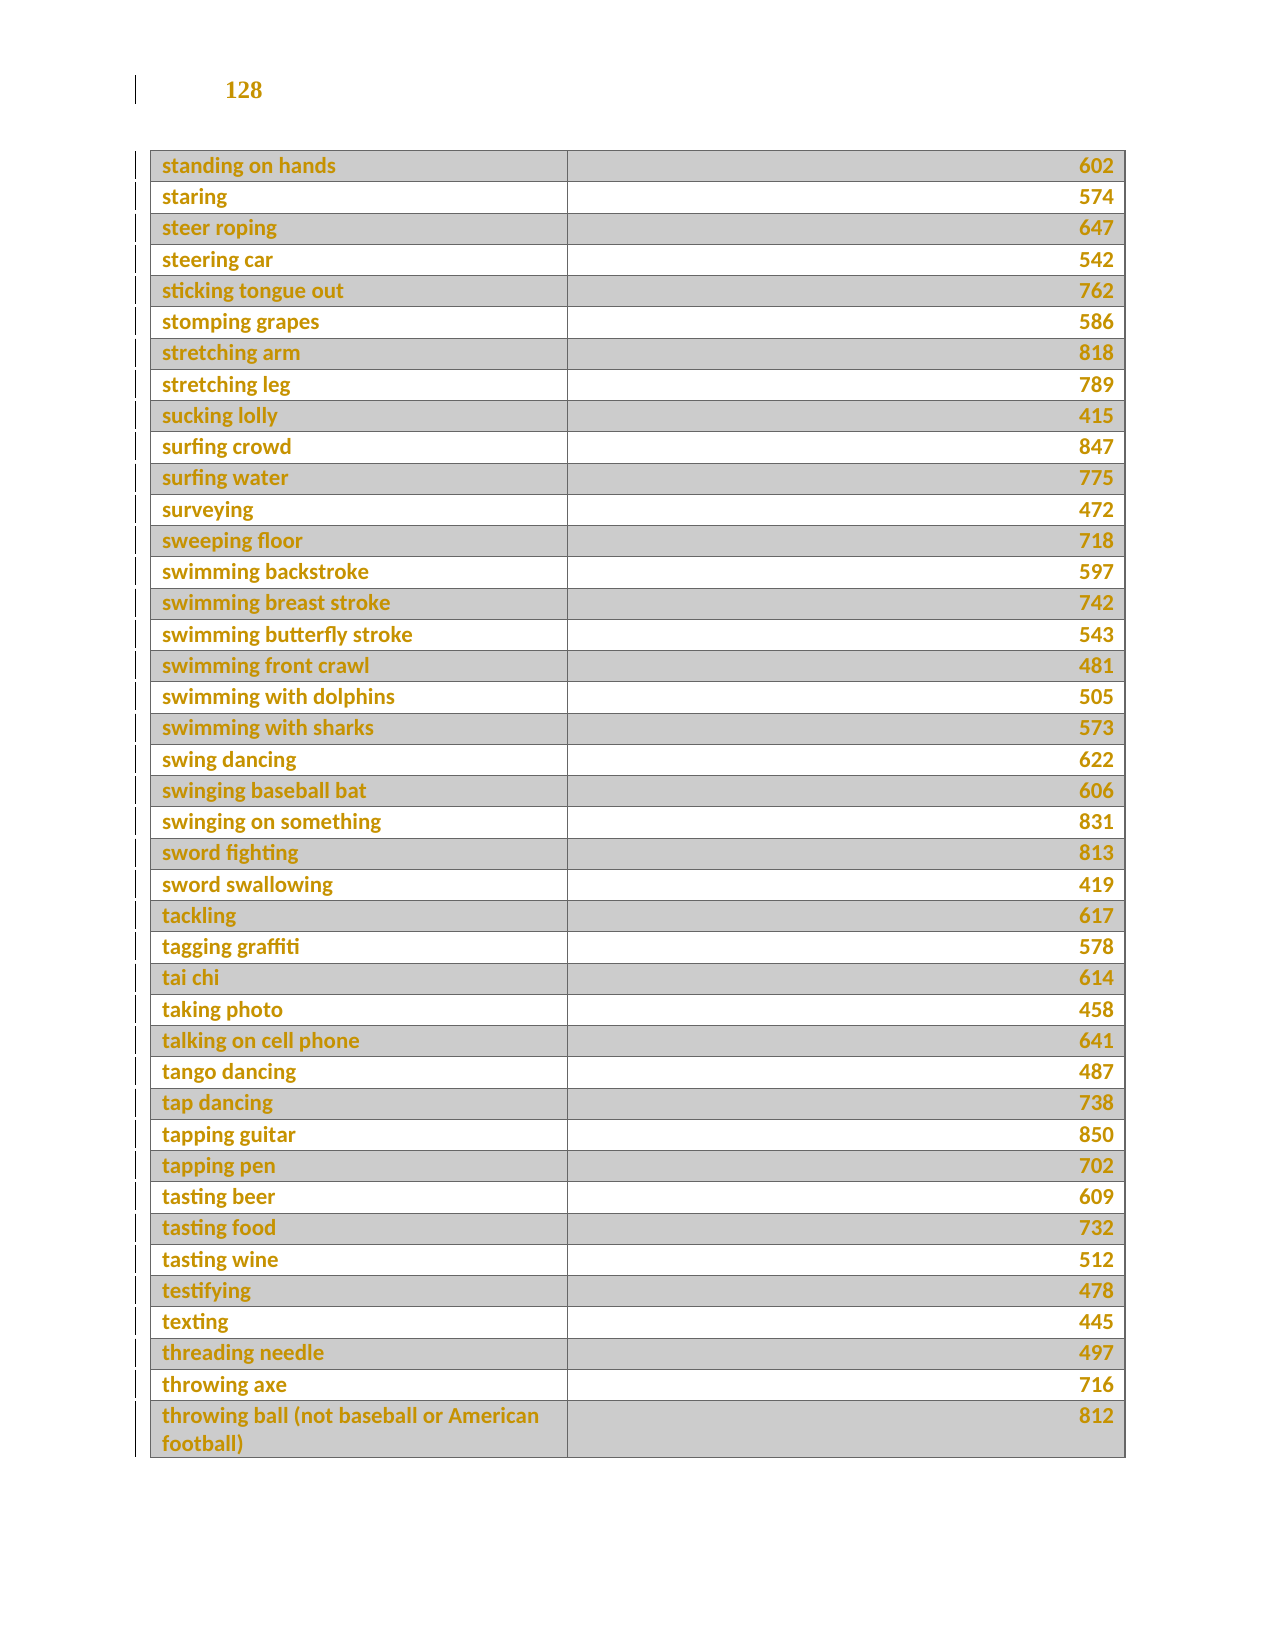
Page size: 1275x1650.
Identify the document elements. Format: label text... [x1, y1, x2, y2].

table_cell stomping grapes [151, 307, 567, 337]
table_cell standing on hands [151, 151, 567, 181]
table_cell tasting beer [151, 1182, 567, 1212]
table_cell 641 [568, 1026, 1124, 1056]
table_cell threading needle [151, 1339, 567, 1369]
table_cell 573 [568, 714, 1124, 744]
table_cell 419 [568, 870, 1124, 900]
table_cell swimming front crawl [151, 651, 567, 681]
table_cell 445 [568, 1307, 1124, 1337]
table_cell 813 [568, 839, 1124, 869]
table_cell 505 [568, 682, 1124, 712]
table_cell 614 [568, 964, 1124, 994]
table_cell 542 [568, 245, 1124, 275]
table_cell sticking tongue out [151, 276, 567, 306]
table_cell sword swallowing [151, 870, 567, 900]
table_cell 472 [568, 495, 1124, 525]
table_cell surfing crowd [151, 432, 567, 462]
table_cell surveying [151, 495, 567, 525]
table_cell talking on cell phone [151, 1026, 567, 1056]
table_cell 762 [568, 276, 1124, 306]
table_cell staring [151, 182, 567, 212]
table_cell 415 [568, 401, 1124, 431]
table_cell 702 [568, 1151, 1124, 1181]
table_cell swing dancing [151, 745, 567, 775]
table_cell sucking lolly [151, 401, 567, 431]
table_cell 732 [568, 1214, 1124, 1244]
table_cell tapping guitar [151, 1120, 567, 1150]
table_cell 718 [568, 526, 1124, 556]
table_cell 597 [568, 557, 1124, 587]
table_cell 578 [568, 932, 1124, 962]
table_cell swimming with sharks [151, 714, 567, 744]
table_cell tai chi [151, 964, 567, 994]
table_cell 602 [568, 151, 1124, 181]
table_cell 647 [568, 214, 1124, 244]
table_cell throwing ball (not baseball or American football) [151, 1401, 567, 1457]
table_cell tasting food [151, 1214, 567, 1244]
table_cell 847 [568, 432, 1124, 462]
table_cell 481 [568, 651, 1124, 681]
table_cell steer roping [151, 214, 567, 244]
table_cell sweeping floor [151, 526, 567, 556]
table_cell 622 [568, 745, 1124, 775]
table_cell swimming backstroke [151, 557, 567, 587]
table_cell testifying [151, 1276, 567, 1306]
table_cell swimming butterfly stroke [151, 620, 567, 650]
table_cell 586 [568, 307, 1124, 337]
table_cell 497 [568, 1339, 1124, 1369]
table_cell texting [151, 1307, 567, 1337]
table_cell sword fighting [151, 839, 567, 869]
table_cell 850 [568, 1120, 1124, 1150]
table_cell 606 [568, 776, 1124, 806]
table_cell swinging on something [151, 807, 567, 837]
table_cell tapping pen [151, 1151, 567, 1181]
table_cell 617 [568, 901, 1124, 931]
table_cell tap dancing [151, 1089, 567, 1119]
table_cell stretching arm [151, 339, 567, 369]
table_cell 716 [568, 1370, 1124, 1400]
table_cell 543 [568, 620, 1124, 650]
table_cell 458 [568, 995, 1124, 1025]
table_cell swimming with dolphins [151, 682, 567, 712]
table_cell taking photo [151, 995, 567, 1025]
table_cell 574 [568, 182, 1124, 212]
table_cell 818 [568, 339, 1124, 369]
table_cell tackling [151, 901, 567, 931]
table_cell swimming breast stroke [151, 589, 567, 619]
table_cell stretching leg [151, 370, 567, 400]
table_cell 478 [568, 1276, 1124, 1306]
table_cell surfing water [151, 464, 567, 494]
table_cell swinging baseball bat [151, 776, 567, 806]
table_cell 487 [568, 1057, 1124, 1087]
table_cell 738 [568, 1089, 1124, 1119]
table_cell 812 [568, 1401, 1124, 1457]
table_cell 831 [568, 807, 1124, 837]
table_cell tasting wine [151, 1245, 567, 1275]
table_cell throwing axe [151, 1370, 567, 1400]
table_cell 512 [568, 1245, 1124, 1275]
table_cell tagging graffiti [151, 932, 567, 962]
table_cell 789 [568, 370, 1124, 400]
table_cell 609 [568, 1182, 1124, 1212]
table_cell steering car [151, 245, 567, 275]
table_cell 742 [568, 589, 1124, 619]
table_cell 775 [568, 464, 1124, 494]
table_cell tango dancing [151, 1057, 567, 1087]
